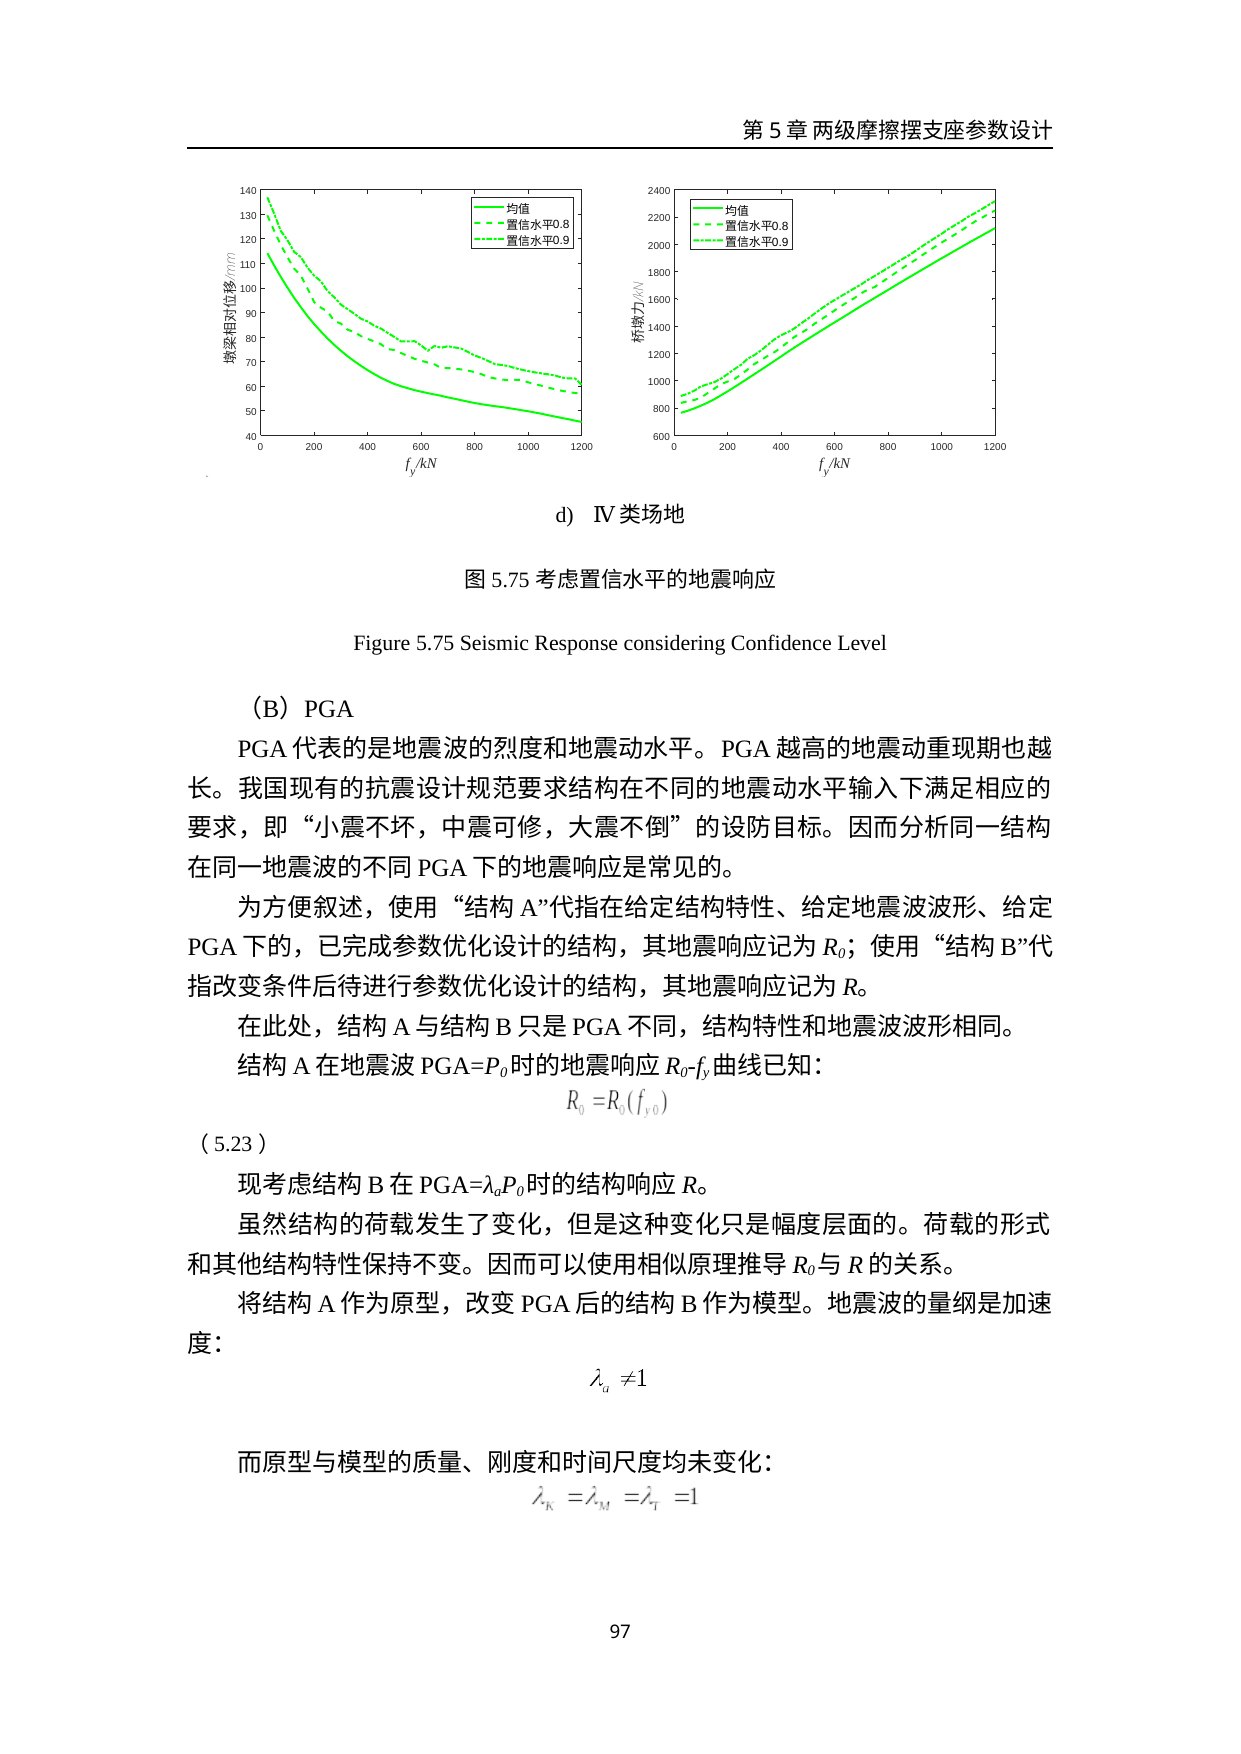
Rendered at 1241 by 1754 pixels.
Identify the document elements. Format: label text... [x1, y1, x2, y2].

text 现考虑结构B在PGA=λaP0时的结构响应R。 [187, 1163, 1053, 1203]
text 结构A在地震波PGA=P0时的地震响应R0-fy曲线已知： [187, 1044, 1053, 1084]
list Ⅳ类场地 [187, 493, 1053, 533]
text Figure . Seismic Response considering Confidence Level [187, 622, 1053, 662]
text 将结构A作为原型，改变PGA后的结构B作为模型。地震波的量纲是加速度： [187, 1282, 1053, 1362]
text PGA代表的是地震波的烈度和地震动水平。PGA越高的地震动重现期也越长。我国现有的抗震设计规范要求结构在不同的地震动水平输入下满足相应的要求，即“小震不坏，中震可修，大震不倒”的设防目标。因而分析同一结构在同一地震波的不同PGA下的地震响应是常见的。 [187, 727, 1053, 885]
text 而原型与模型的质量、刚度和时间尺度均未变化： [187, 1441, 1053, 1481]
text （B）PGA [187, 687, 1053, 727]
text 在此处，结构A与结构B只是PGA不同，结构特性和地震波波形相同。 [187, 1004, 1053, 1044]
text 为方便叙述，使用“结构A”代指在给定结构特性、给定地震波波形、给定PGA下的，已完成参数优化设计的结构，其地震响应记为R0；使用“结构B”代指改变条件后待进行参数优化设计的结构，其地震响应记为R。 [187, 885, 1053, 1004]
text 虽然结构的荷载发生了变化，但是这种变化只是幅度层面的。荷载的形式和其他结构特性保持不变。因而可以使用相似原理推导R0与R的关系。 [187, 1203, 1053, 1282]
